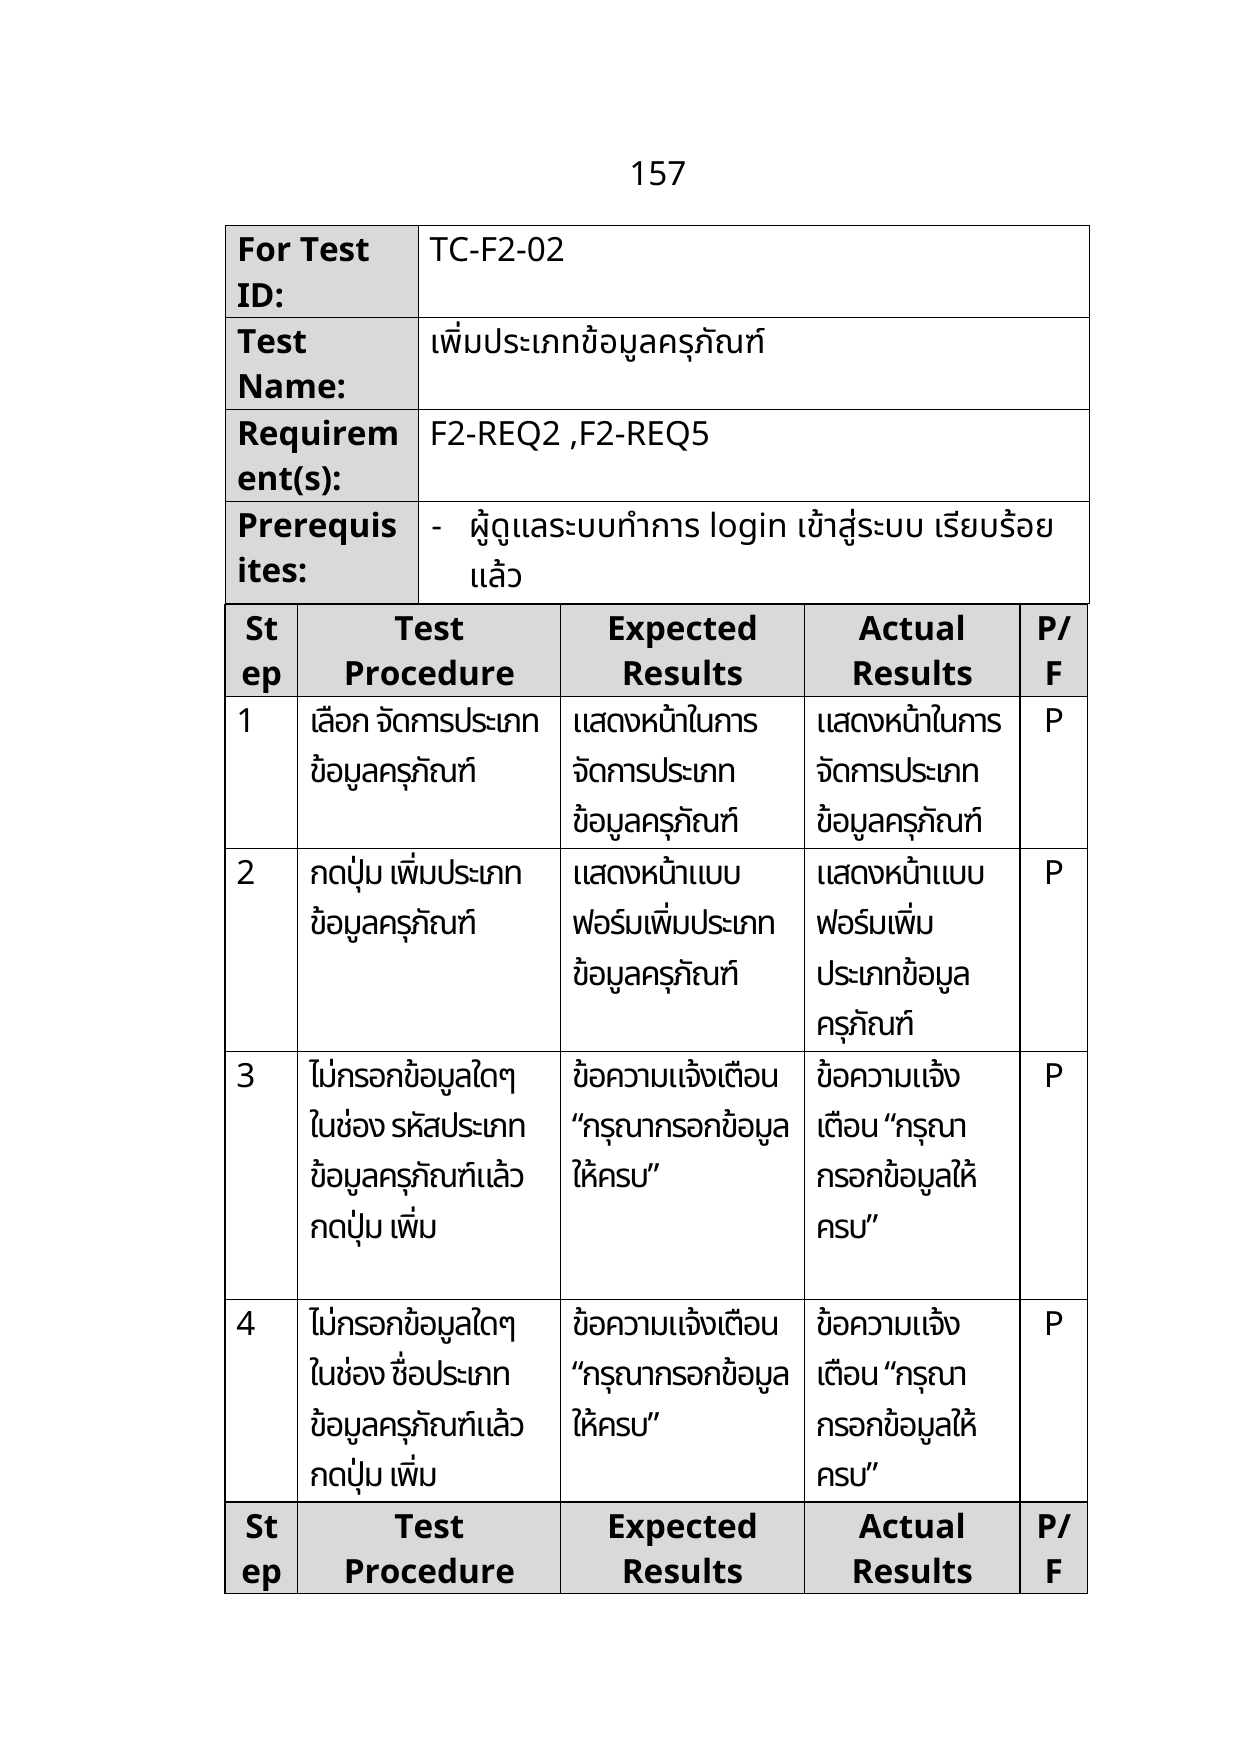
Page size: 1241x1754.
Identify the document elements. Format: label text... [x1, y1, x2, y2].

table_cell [805, 1300, 1019, 1501]
table_cell F2-REQ2 ,F2-REQ5 [419, 410, 1089, 501]
table_header P/F [1021, 605, 1087, 696]
table_cell 1 [226, 697, 297, 848]
table_cell เลือก จัดการประเภทข้อมูลครุภัณฑ์ [298, 697, 560, 848]
table_cell Requirement(s): [226, 410, 418, 501]
table_cell Prerequisites: [226, 502, 418, 603]
table_cell แสดงหน้าในการจัดการประเภทข้อมูลครุภัณฑ์ [805, 697, 1019, 848]
table_cell 2 [226, 849, 297, 1051]
table_cell ไม่กรอกข้อมูลใดๆ ในช่อง ชื่อประเภทข้อมูลครุภัณฑ์แล้วกดปุ่ม เพิ่ม [298, 1300, 560, 1501]
table_header Actual Results [805, 605, 1019, 696]
table_cell แสดงหน้าในการจัดการประเภทข้อมูลครุภัณฑ์ [561, 697, 804, 848]
table_cell Expected Results [561, 1503, 804, 1593]
table_cell แสดงหน้าแบบฟอร์มเพิ่มประเภทข้อมูลครุภัณฑ์ [561, 849, 804, 1051]
table_cell Actual Results [805, 1503, 1019, 1593]
table_header Expected Results [561, 605, 804, 696]
table_cell 3 [226, 1052, 297, 1299]
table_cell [561, 1300, 804, 1501]
table_cell เพิ่มประเภทข้อมูลครุภัณฑ์ [419, 318, 1089, 409]
table_cell แสดงหน้าแบบฟอร์มเพิ่มประเภทข้อมูลครุภัณฑ์ [805, 849, 1019, 1051]
table_cell P [1021, 697, 1087, 848]
table_cell กดปุ่ม เพิ่มประเภทข้อมูลครุภัณฑ์ [298, 849, 560, 1051]
table_cell TC-F2-02 [419, 226, 1089, 317]
table_cell ข้อความแจ้งเตือน “กรุณากรอกข้อมูลให้ครบ” [805, 1052, 1019, 1299]
table_cell P/F [1021, 1503, 1087, 1593]
table_cell For Test ID: [226, 226, 418, 317]
table_cell Step [226, 1503, 297, 1593]
table_cell P [1021, 1052, 1087, 1299]
table_cell P [1021, 1300, 1087, 1501]
table_cell Test Name: [226, 318, 418, 409]
table_cell 4 [226, 1300, 297, 1501]
table_header Test Procedure [298, 605, 560, 696]
table_cell ข้อความแจ้งเตือน “กรุณากรอกข้อมูลให้ครบ” [561, 1052, 804, 1299]
table_cell ผู้ดูแลระบบทำการ login เข้าสู่ระบบ เรียบร้อยแล้ว [419, 502, 1089, 603]
table_cell Test Procedure [298, 1503, 560, 1593]
table_header Step [226, 605, 297, 696]
table_cell ไม่กรอกข้อมูลใดๆ ในช่อง รหัสประเภทข้อมูลครุภัณฑ์แล้วกดปุ่ม เพิ่ม [298, 1052, 560, 1299]
table_cell P [1021, 849, 1087, 1051]
